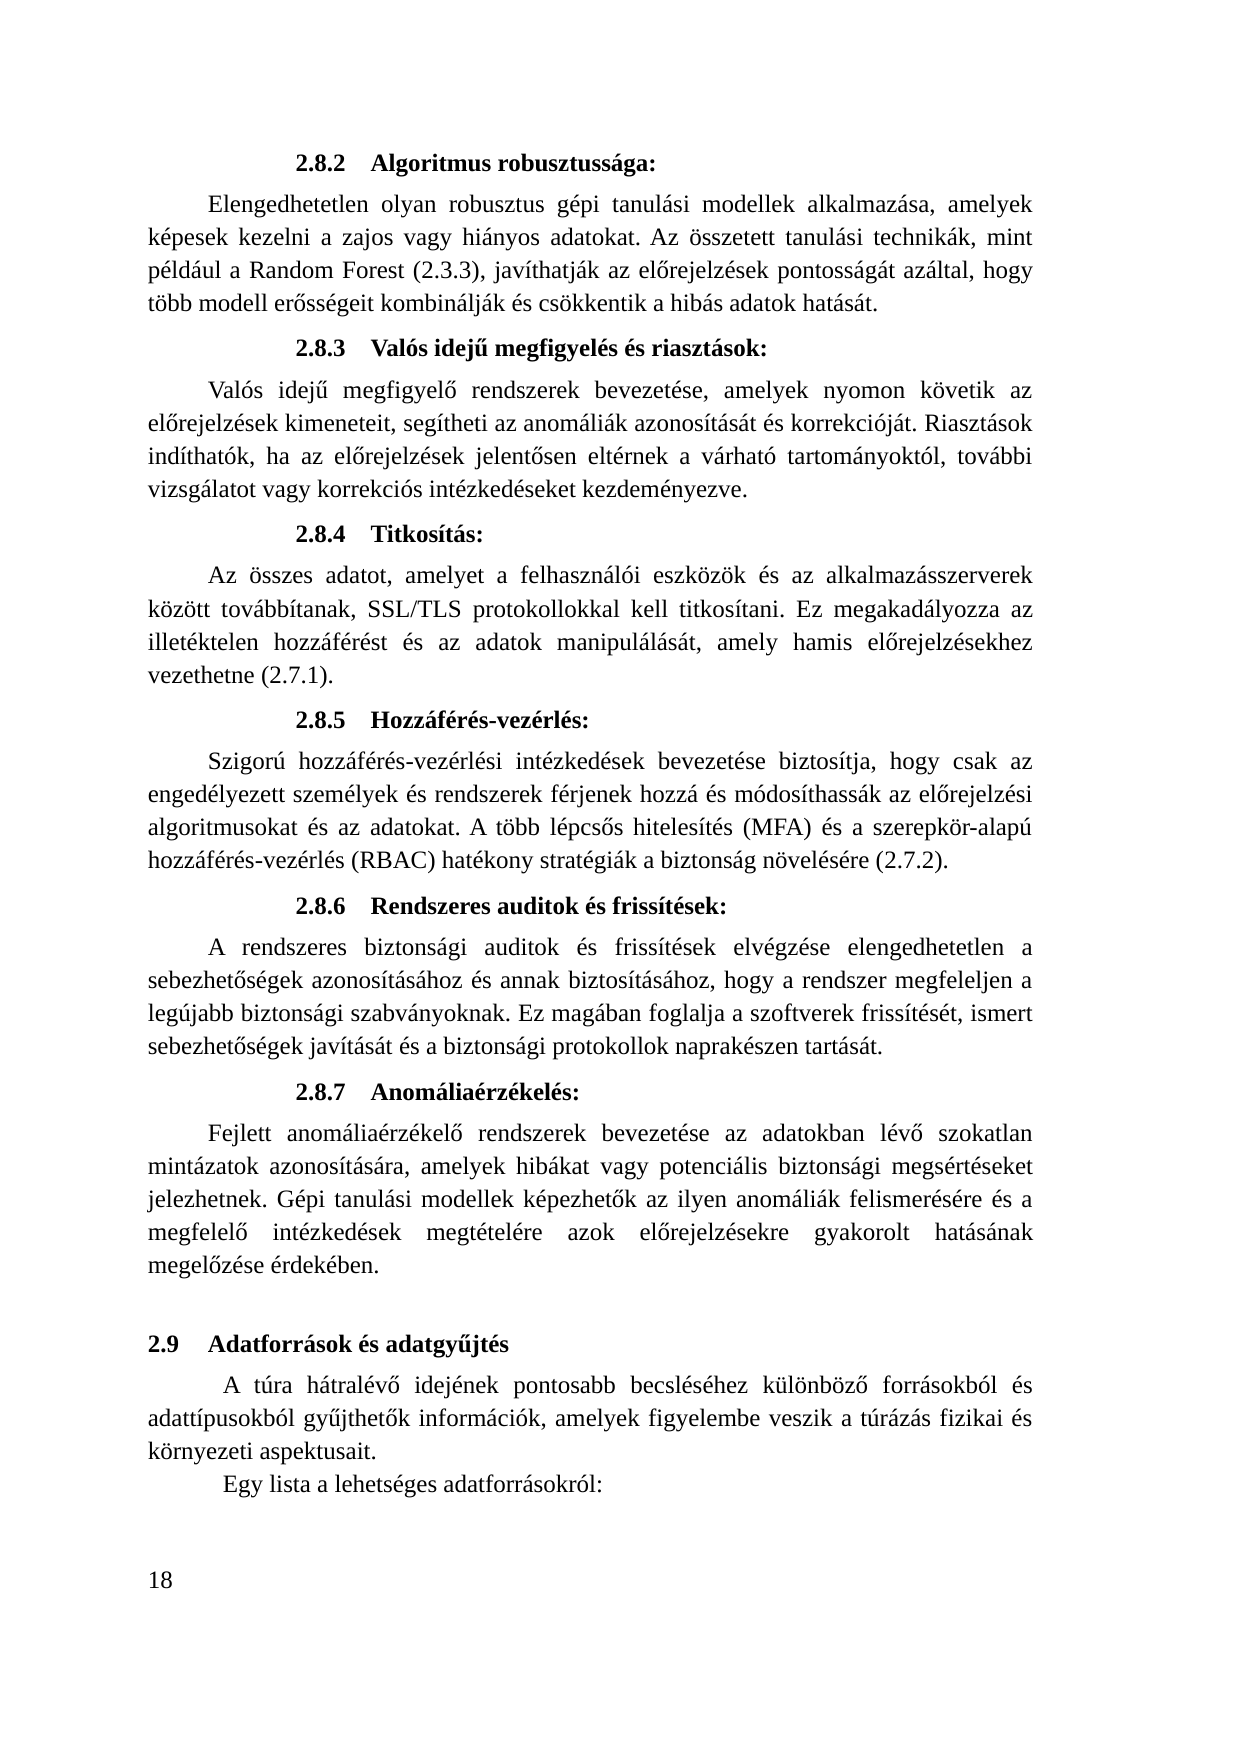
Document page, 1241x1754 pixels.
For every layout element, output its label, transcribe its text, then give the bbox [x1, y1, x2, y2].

text Fejlett anomáliaérzékelő rendszerek bevezetése az adatokban lévő szokatlan mintázatok azonosítására, amelyek hibákat vagy potenciális biztonsági megsértéseket jelezhetnek. Gépi tanulási modellek képezhetők az ilyen anomáliák felismerésére és a megfelelő intézkedések megtételére azok előrejelzésekre gyakorolt hatásának megelőzése érdekében. [148, 1118, 1033, 1279]
text A rendszeres biztonsági auditok és frissítések elvégzése elengedhetetlen a sebezhetőségek azonosításához és annak biztosításához, hogy a rendszer megfeleljen a legújabb biztonsági szabványoknak. Ez magában foglalja a szoftverek frissítését, ismert sebezhetőségek javítását és a biztonsági protokollok naprakészen tartását. [148, 932, 1033, 1060]
text Valós idejű megfigyelő rendszerek bevezetése, amelyek nyomon követik az előrejelzések kimeneteit, segítheti az anomáliák azonosítását és korrekcióját. Riasztások indíthatók, ha az előrejelzések jelentősen eltérnek a várható tartományoktól, további vizsgálatot vagy korrekciós intézkedéseket kezdeményezve. [148, 375, 1033, 503]
text Elengedhetetlen olyan robusztus gépi tanulási modellek alkalmazása, amelyek képesek kezelni a zajos vagy hiányos adatokat. Az összetett tanulási technikák, mint például a Random Forest (2.3.3), javíthatják az előrejelzések pontosságát azáltal, hogy több modell erősségeit kombinálják és csökkentik a hibás adatok hatását. [148, 189, 1033, 317]
subtitle Hozzáférés-vezérlés: [295, 705, 1033, 734]
text Az összes adatot, amelyet a felhasználói eszközök és az alkalmazásszerverek között továbbítanak, SSL/TLS protokollokkal kell titkosítani. Ez megakadályozza az illetéktelen hozzáférést és az adatok manipulálását, amely hamis előrejelzésekhez vezethetne (2.7.1). [148, 561, 1033, 688]
subtitle Valós idejű megfigyelés és riasztások: [295, 333, 1033, 362]
subtitle Algoritmus robusztussága: [295, 148, 1033, 176]
subtitle Titkosítás: [295, 519, 1033, 548]
subtitle Anomáliaérzékelés: [295, 1077, 1033, 1106]
text A túra hátralévő idejének pontosabb becsléséhez különböző forrásokból és adattípusokból gyűjthetők információk, amelyek figyelembe veszik a túrázás fizikai és környezeti aspektusait. [148, 1370, 1033, 1465]
text Egy lista a lehetséges adatforrásokról: [148, 1469, 1033, 1498]
subtitle Rendszeres auditok és frissítések: [295, 891, 1033, 920]
text Szigorú hozzáférés-vezérlési intézkedések bevezetése biztosítja, hogy csak az engedélyezett személyek és rendszerek férjenek hozzá és módosíthassák az előrejelzési algoritmusokat és az adatokat. A több lépcsős hitelesítés (MFA) és a szerepkör-alapú hozzáférés-vezérlés (RBAC) hatékony stratégiák a biztonság növelésére (2.7.2). [148, 746, 1033, 874]
subtitle Adatforrások és adatgyűjtés [148, 1329, 1033, 1357]
